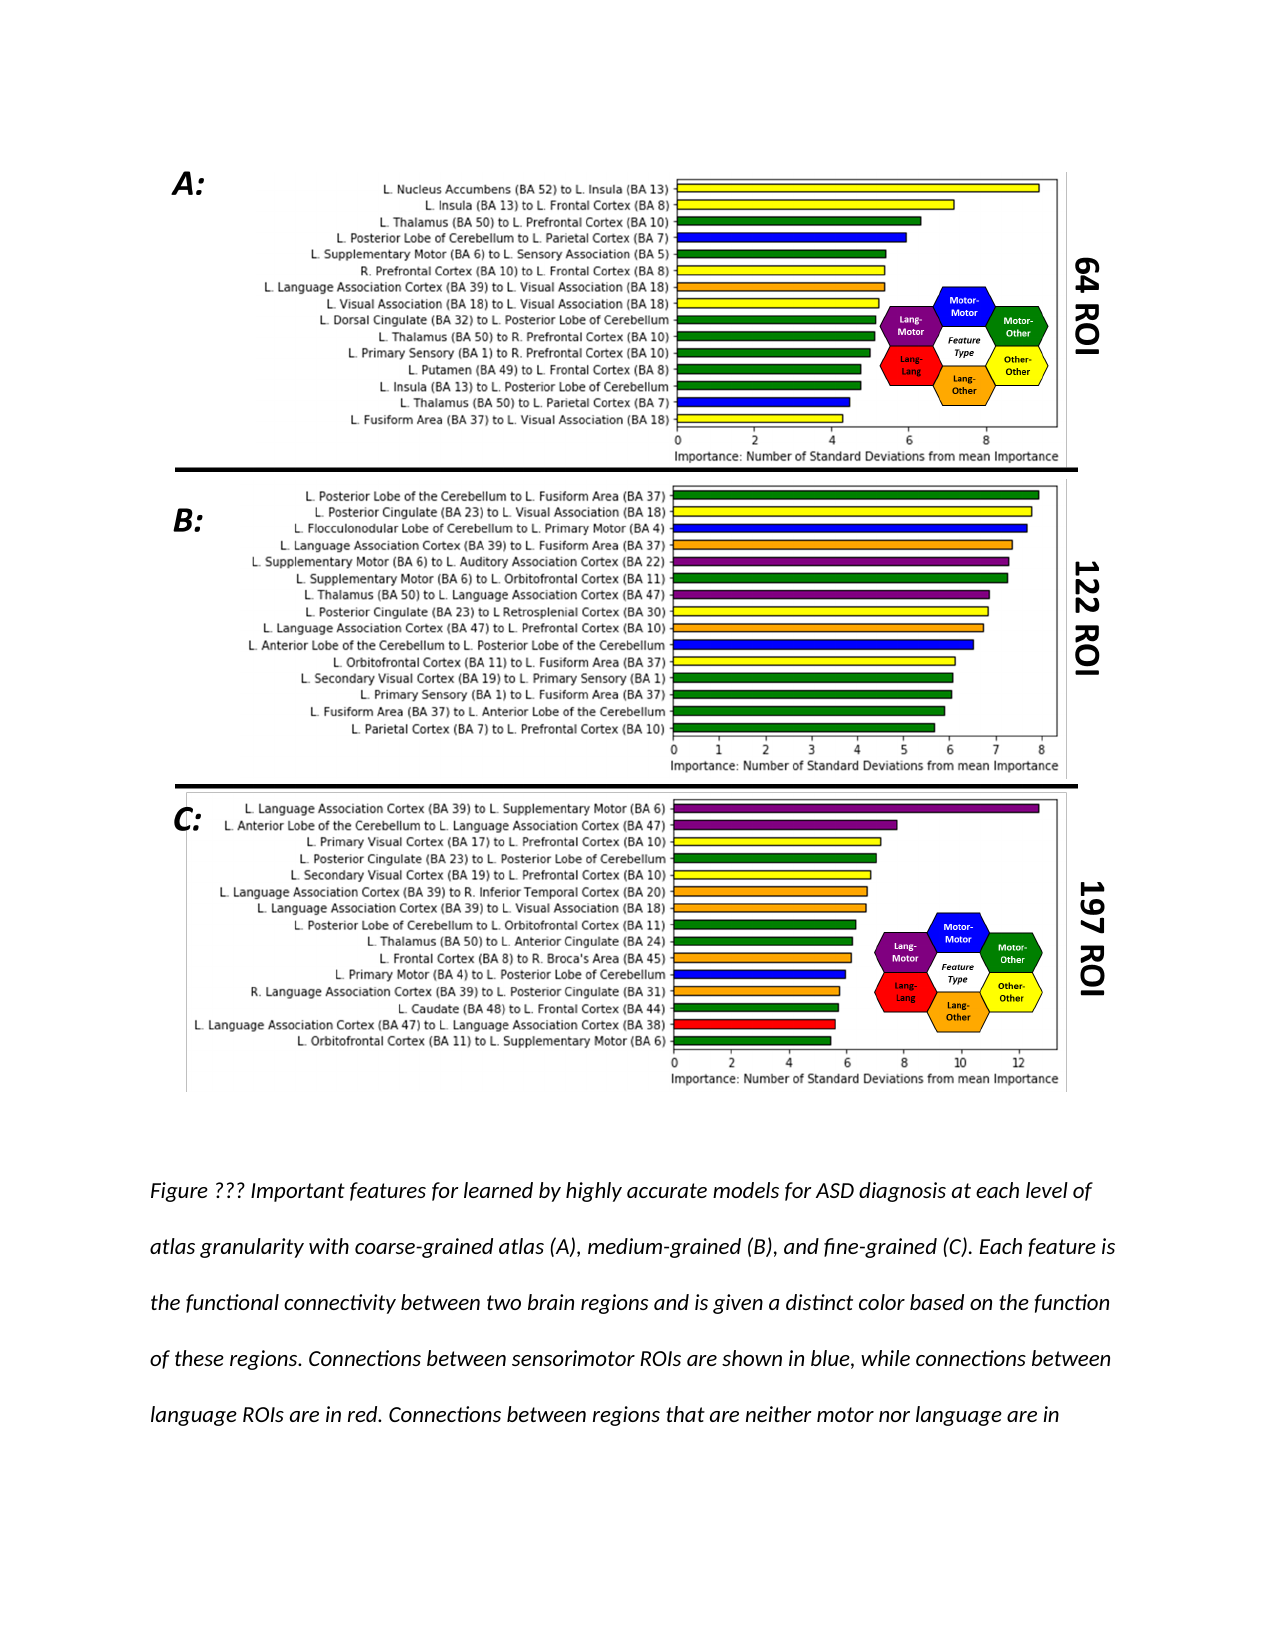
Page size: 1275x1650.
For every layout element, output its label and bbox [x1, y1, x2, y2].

picture [150, 150, 1125, 1092]
text [150, 1176, 1125, 1428]
